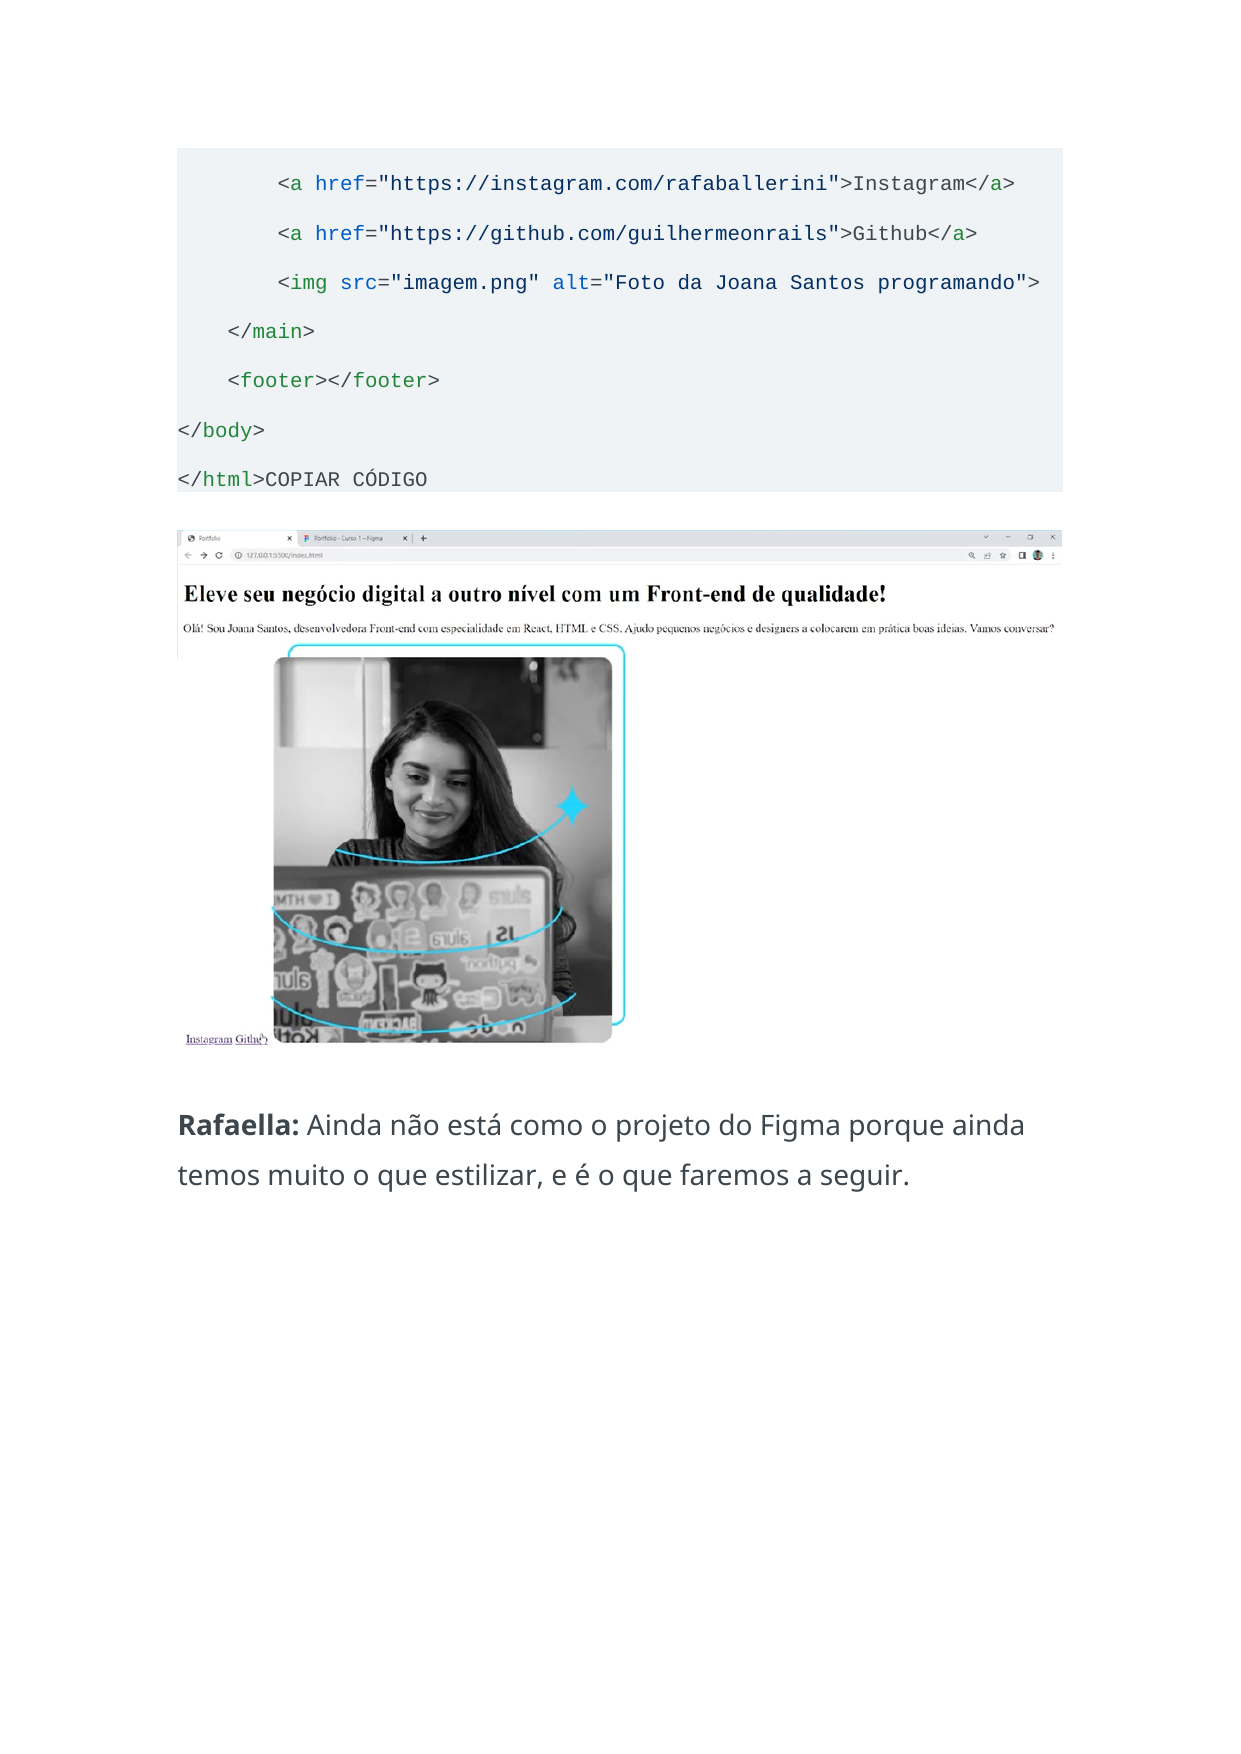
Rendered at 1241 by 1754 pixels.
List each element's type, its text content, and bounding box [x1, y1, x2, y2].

text <img src="imagem.png" alt="Foto da Joana Santos programando"> [177, 246, 1063, 295]
picture [177, 530, 1063, 1057]
text <a href="https://github.com/guilhermeonrails">Github</a> [177, 197, 1063, 246]
text Rafaella: Ainda não está como o projeto do Figma porque ainda temos muito o que estilizar, e é o que faremos a seguir. [177, 1094, 1063, 1193]
text </body> [177, 394, 1063, 443]
text <footer></footer> [177, 345, 1063, 394]
text </main> [177, 295, 1063, 345]
text </html>COPIAR CÓDIGO [177, 443, 1063, 492]
text <a href="https://instagram.com/rafaballerini">Instagram</a> [177, 148, 1063, 197]
